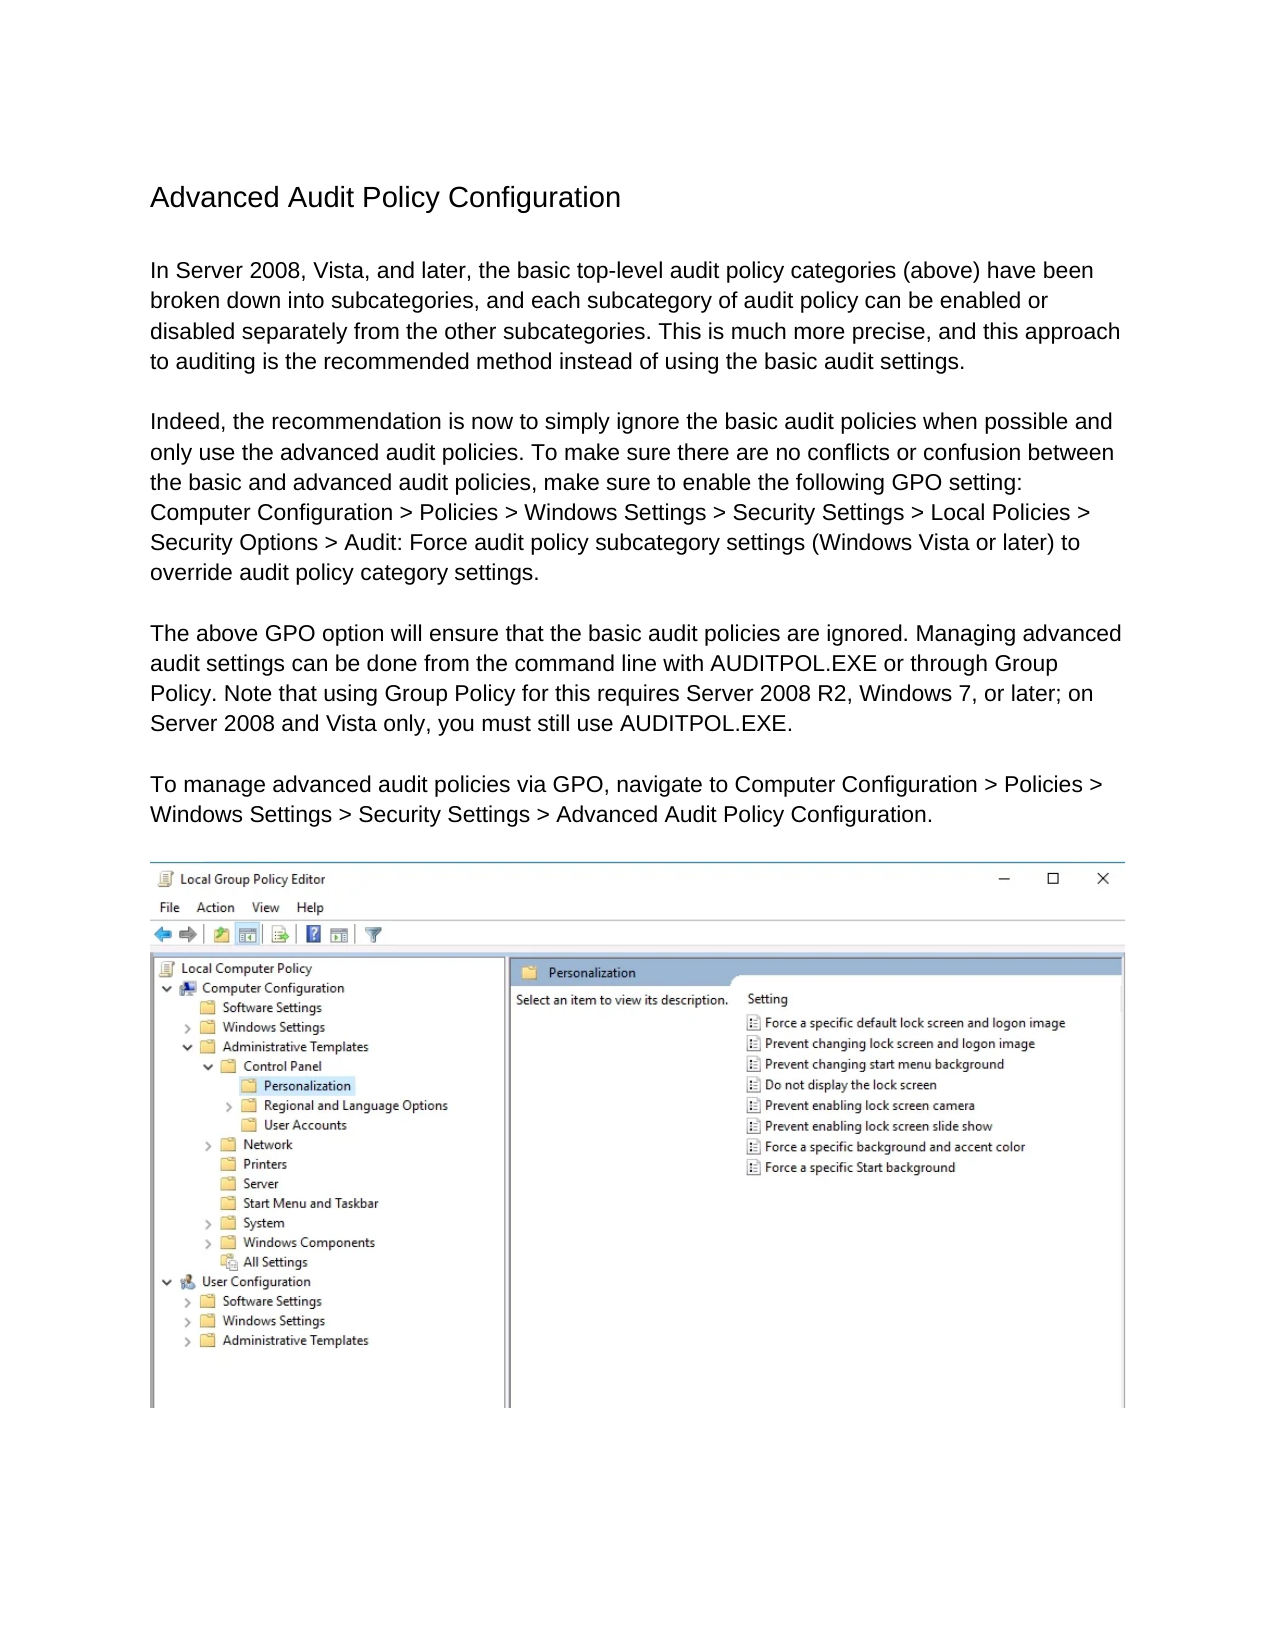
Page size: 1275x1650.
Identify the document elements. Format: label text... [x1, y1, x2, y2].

text Indeed, the recommendation is now to simply ignore the basic audit policies when possible and only use the advanced audit policies. To make sure there are no conflicts or confusion between the basic and advanced audit policies, make sure to enable the following GPO setting: Computer Configuration > Policies > Windows Settings > Security Settings > Local Policies > Security Options > Audit: Force audit policy subcategory settings (Windows Vista or later) to override audit policy category settings. [150, 408, 1125, 586]
text In Server 2008, Vista, and later, the basic top-level audit policy categories (above) have been broken down into subcategories, and each subcategory of audit policy can be enabled or disabled separately from the other subcategories. This is much more precise, and this approach to auditing is the recommended method instead of using the basic audit settings. [150, 257, 1125, 374]
text To manage advanced audit policies via GPO, navigate to Computer Configuration > Policies > Windows Settings > Security Settings > Advanced Audit Policy Configuration. [150, 771, 1125, 827]
text Advanced Audit Policy Configuration [150, 180, 1125, 214]
text The above GPO option will ensure that the basic audit policies are ignored. Managing advanced audit settings can be done from the command line with AUDITPOL.EXE or through Group Policy. Note that using Group Policy for this requires Server 2008 R2, Windows 7, or later; on Server 2008 and Vista only, you must still use AUDITPOL.EXE. [150, 620, 1125, 737]
picture [150, 861, 1125, 1408]
